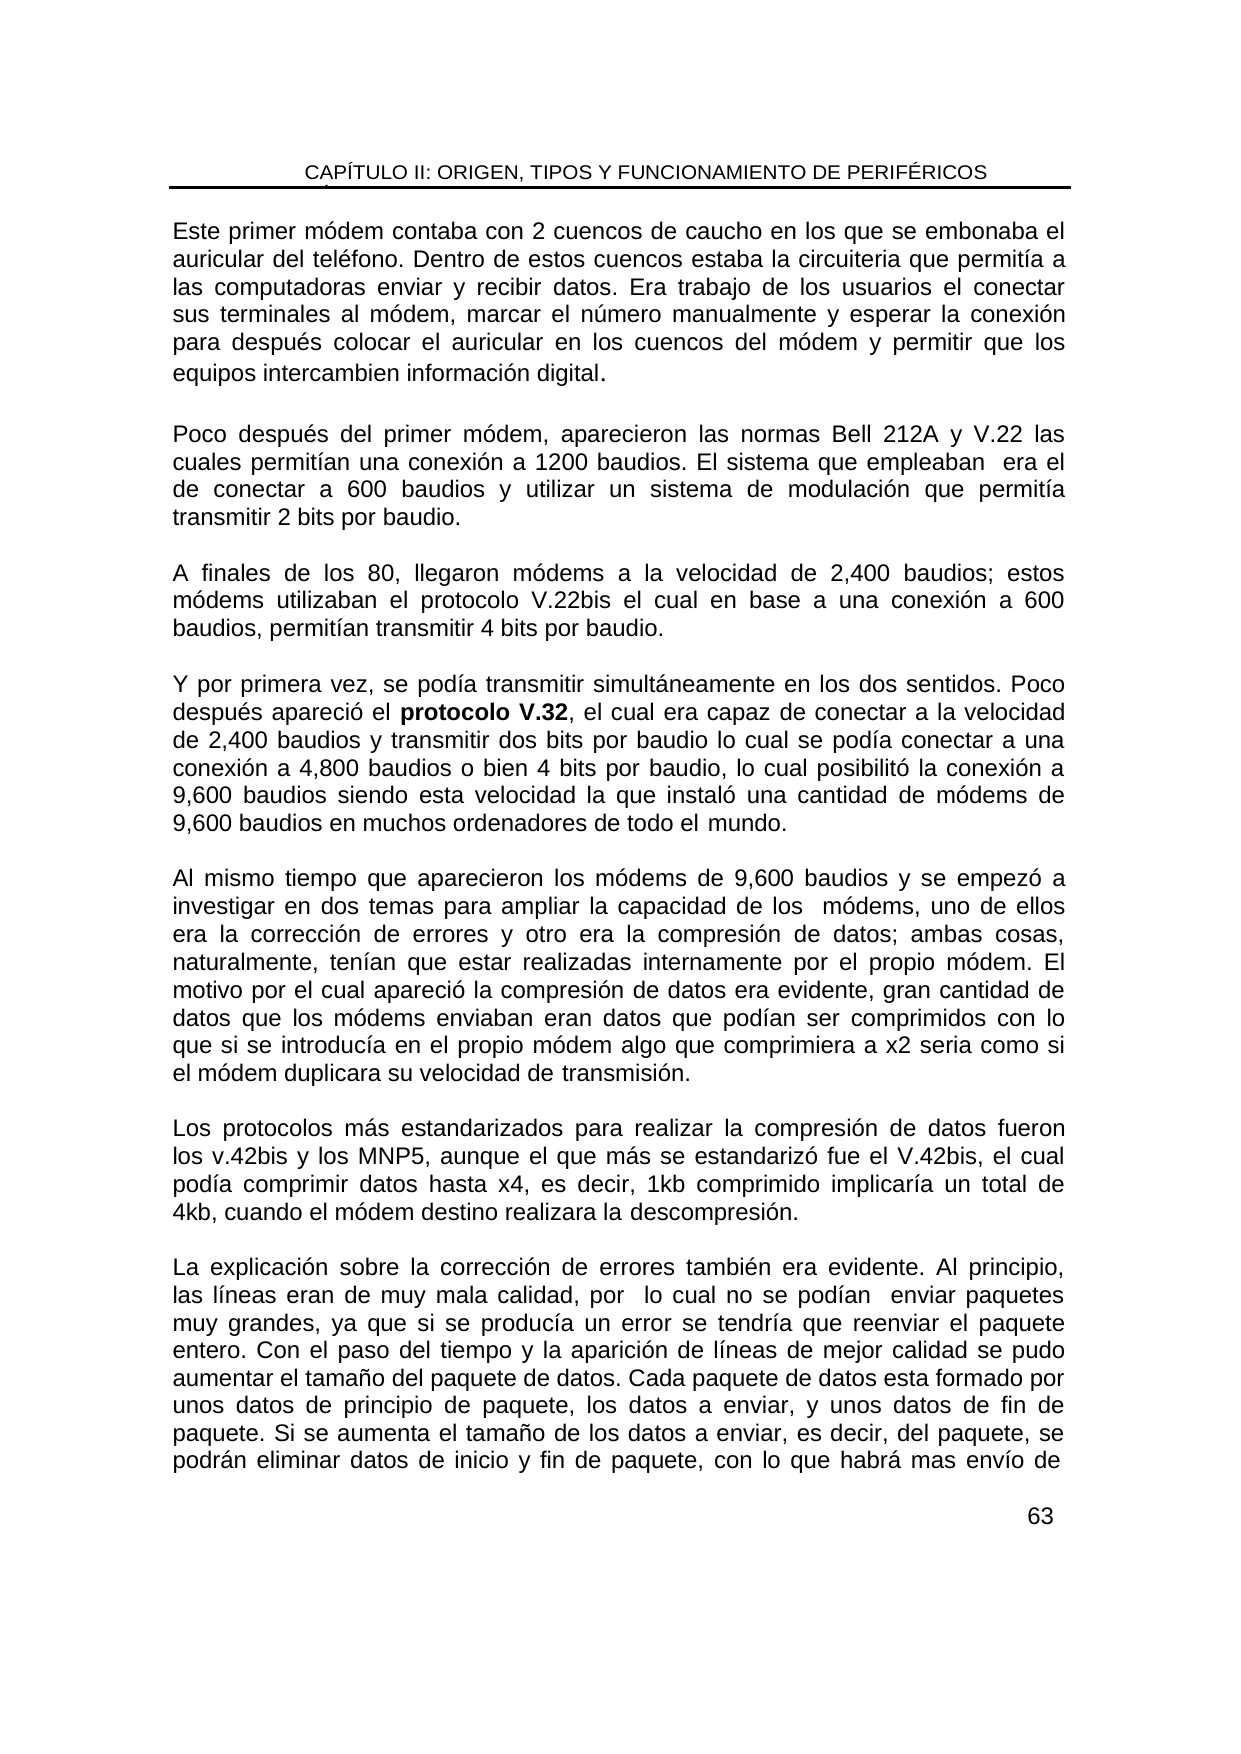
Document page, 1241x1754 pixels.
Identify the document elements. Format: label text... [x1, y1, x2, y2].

text Poco después del primer módem, aparecieron las normas Bell 212A y V.22 las cuales permitían una conexión a 1200 baudios. El sistema que empleaban era el de conectar a 600 baudios y utilizar un sistema de modulación que permitía transmitir 2 bits por baudio. [172, 419, 1066, 531]
text Este primer módem contaba con 2 cuencos de caucho en los que se embonaba el auricular del teléfono. Dentro de estos cuencos estaba la circuiteria que permitía a las computadoras enviar y recibir datos. Era trabajo de los usuarios el conectar sus terminales al módem, marcar el número manualmente y esperar la conexión para después colocar el auricular en los cuencos del módem y permitir que los equipos intercambien información digital. [172, 217, 1067, 388]
text Al mismo tiempo que aparecieron los módems de 9,600 baudios y se empezó a investigar en dos temas para ampliar la capacidad de los módems, uno de ellos era la corrección de errores y otro era la compresión de datos; ambas cosas, naturalmente, tenían que estar realizadas internamente por el propio módem. El motivo por el cual apareció la compresión de datos era evidente, gran cantidad de datos que los módems enviaban eran datos que podían ser comprimidos con lo que si se introducía en el propio módem algo que comprimiera a x2 seria como si el módem duplicara su velocidad de transmisión. [172, 864, 1067, 1087]
text La explicación sobre la corrección de errores también era evidente. Al principio, las líneas eran de muy mala calidad, por lo cual no se podían enviar paquetes muy grandes, ya que si se producía un error se tendría que reenviar el paquete entero. Con el paso del tiempo y la aparición de líneas de mejor calidad se pudo aumentar el tamaño del paquete de datos. Cada paquete de datos esta formado por unos datos de principio de paquete, los datos a enviar, y unos datos de fin de paquete. Si se aumenta el tamaño de los datos a enviar, es decir, del paquete, se podrán eliminar datos de inicio y fin de paquete, con lo que habrá mas envío de [172, 1253, 1067, 1474]
text Y por primera vez, se podía transmitir simultáneamente en los dos sentidos. Poco después apareció el protocolo V.32, el cual era capaz de conectar a la velocidad de 2,400 baudios y transmitir dos bits por baudio lo cual se podía conectar a una conexión a 4,800 baudios o bien 4 bits por baudio, lo cual posibilitó la conexión a 9,600 baudios siendo esta velocidad la que instaló una cantidad de módems de 9,600 baudios en muchos ordenadores de todo el mundo. [172, 670, 1067, 837]
text Los protocolos más estandarizados para realizar la compresión de datos fueron los v.42bis y los MNP5, aunque el que más se estandarizó fue el V.42bis, el cual podía comprimir datos hasta x4, es decir, 1kb comprimido implicaría un total de 4kb, cuando el módem destino realizara la descompresión. [172, 1114, 1067, 1225]
text A finales de los 80, llegaron módems a la velocidad de 2,400 baudios; estos módems utilizaban el protocolo V.22bis el cual en base a una conexión a 600 baudios, permitían transmitir 4 bits por baudio. [172, 559, 1066, 642]
